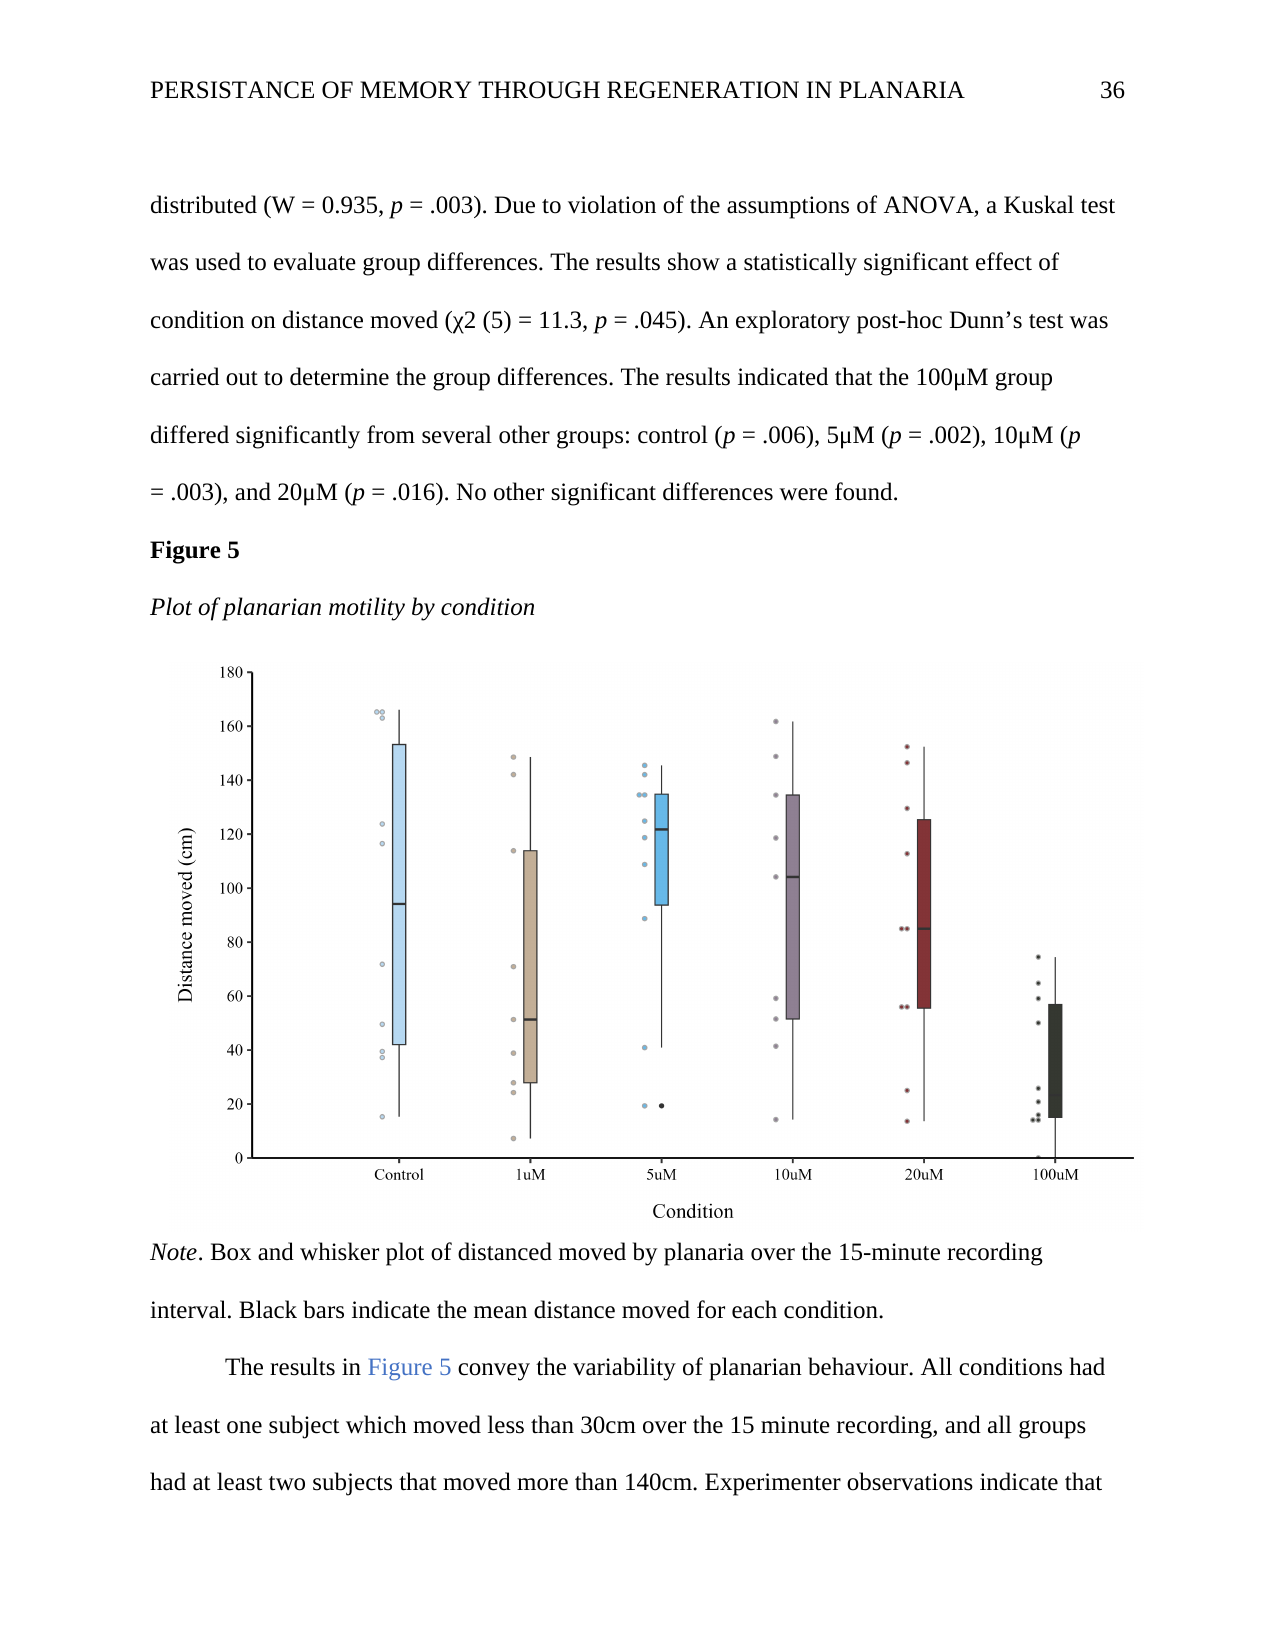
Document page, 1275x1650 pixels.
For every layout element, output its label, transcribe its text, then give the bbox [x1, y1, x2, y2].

text Note. Box and whisker plot of distanced moved by planaria over the 15-minute recording interval. Black bars indicate the mean distance moved for each condition. [150, 1237, 1125, 1324]
title Figure 5 [150, 535, 1125, 564]
text Plot of planarian motility by condition [150, 592, 1125, 621]
picture [168, 662, 1144, 1232]
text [150, 1352, 1125, 1496]
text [150, 190, 1125, 506]
